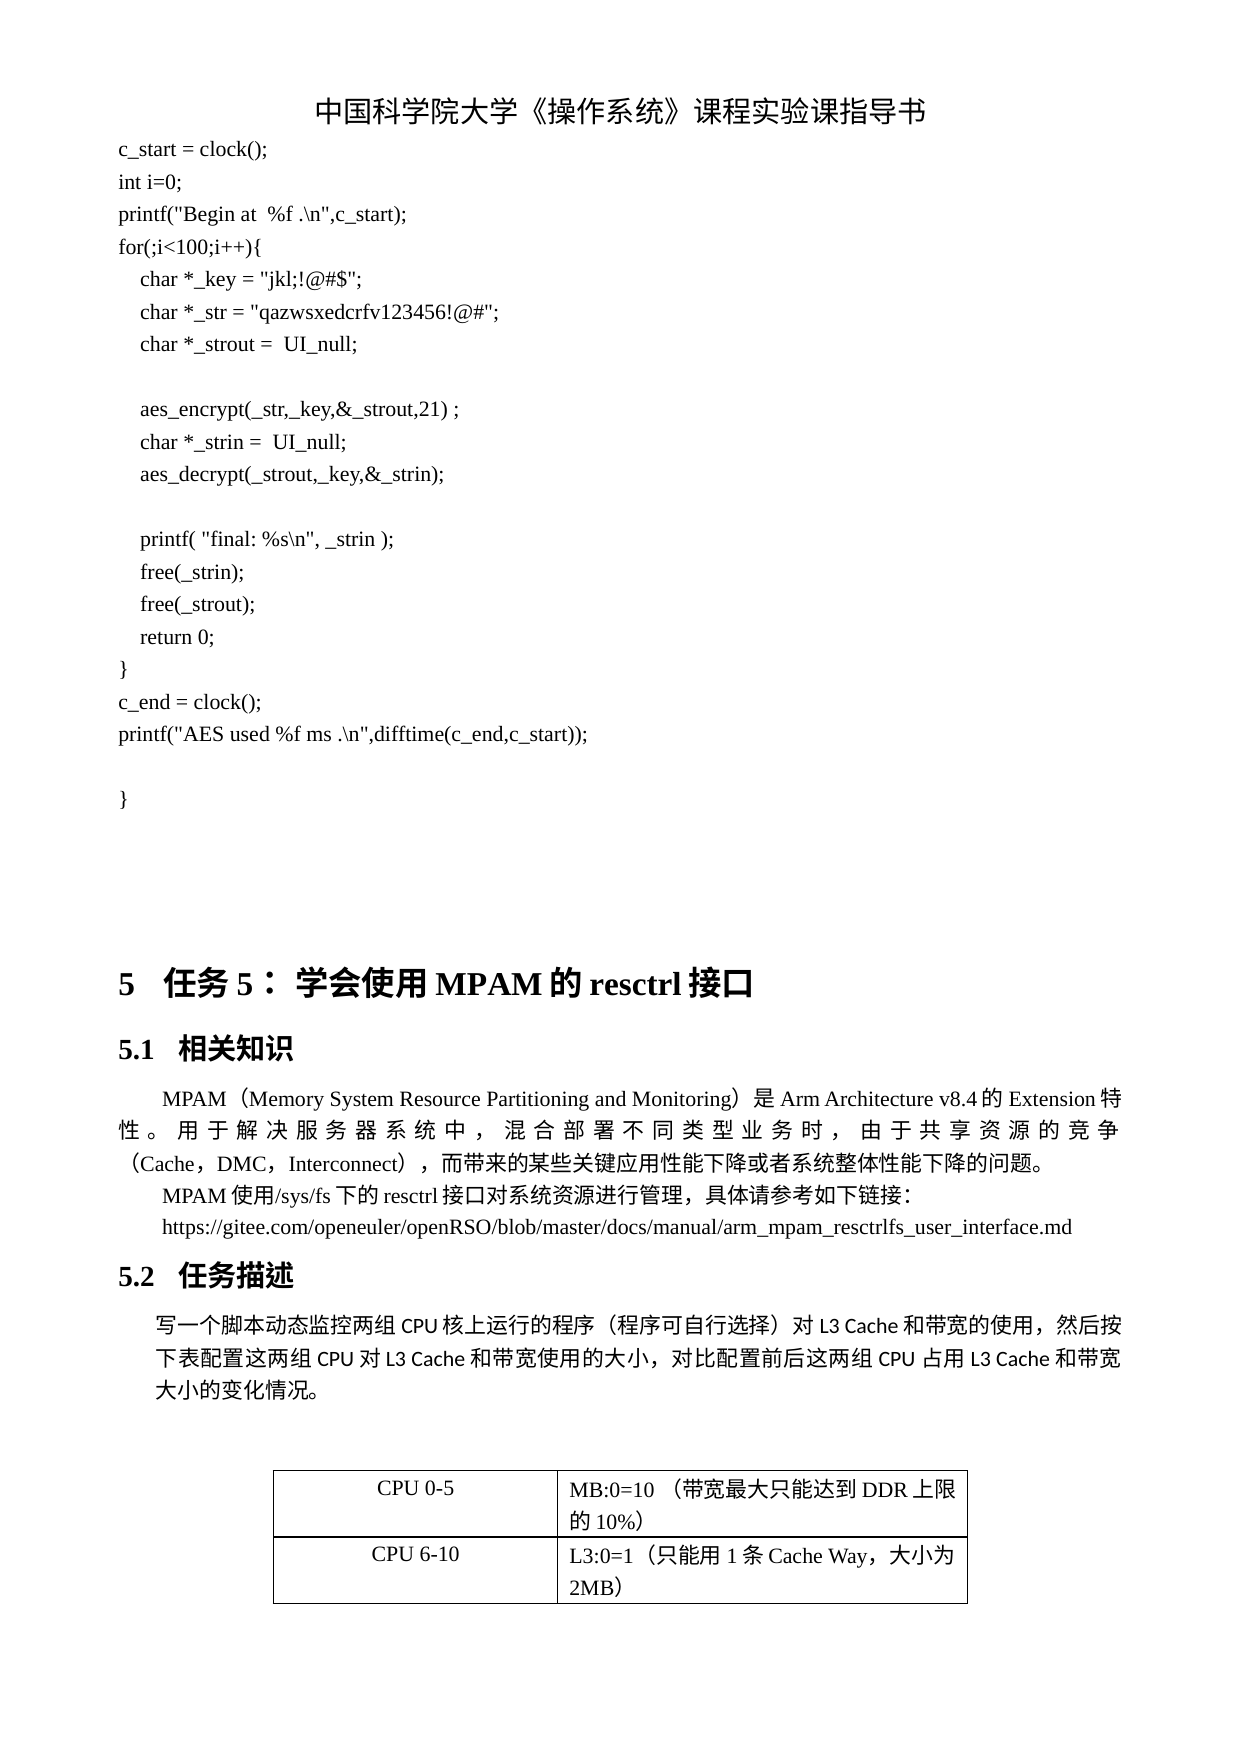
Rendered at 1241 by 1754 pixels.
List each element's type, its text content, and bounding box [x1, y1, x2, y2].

subtitle 任务5： 学会使用MPAM的resctrl接口 [118, 950, 1122, 1015]
text 写一个脚本动态监控两组CPU核上运行的程序（程序可自行选择）对L3 Cache和带宽的使用，然后按下表配置这两组CPU对L3 Cache和带宽使用的大小，对比配置前后这两组CPU 占用L3 Cache和带宽大小的变化情况。 [156, 1308, 1122, 1405]
text int i=0; [118, 165, 1122, 197]
text MPAM（Memory System Resource Partitioning and Monitoring）是Arm Architecture v8.4的 Extension特性。用于解决服务器系统中，混合部署不同类型业务时，由于共享资源的竞争 （Cache，DMC，Interconnect），而带来的某些关键应用性能下降或者系统整体性能下降的问题。 [118, 1080, 1122, 1178]
text aes_encrypt(_str,_key,&_strout,21) ; [118, 392, 1122, 425]
table_header CPU 0-5 [274, 1471, 557, 1536]
text free(_strin); [118, 555, 1122, 587]
text } [118, 782, 1122, 815]
text char *_key = "jkl;!@#$"; [118, 262, 1122, 295]
text return 0; [118, 620, 1122, 652]
text MPAM使用/sys/fs下的resctrl接口对系统资源进行管理，具体请参考如下链接： [118, 1178, 1122, 1210]
text c_start = clock(); [118, 132, 1122, 165]
text printf( "final: %s\n", _strin ); [118, 522, 1122, 555]
text char *_strout = UI_null; [118, 327, 1122, 360]
text char *_strin = UI_null; [118, 425, 1122, 457]
table_cell L3:0=1（只能用1条Cache Way，大小为2MB） [558, 1538, 967, 1602]
table_header MB:0=10 （带宽最大只能达到DDR上限的10%） [558, 1471, 967, 1536]
text aes_decrypt(_strout,_key,&_strin); [118, 457, 1122, 490]
subtitle 任务描述 [118, 1243, 1122, 1308]
text printf("Begin at %f .\n",c_start); [118, 197, 1122, 230]
text free(_strout); [118, 587, 1122, 620]
text https://gitee.com/openeuler/openRSO/blob/master/docs/manual/arm_mpam_resctrlfs_user_interface.md [118, 1210, 1122, 1243]
table_cell CPU 6-10 [274, 1538, 557, 1602]
text char *_str = "qazwsxedcrfv123456!@#"; [118, 295, 1122, 327]
text for(;i<100;i++){ [118, 230, 1122, 262]
text } [118, 652, 1122, 685]
text c_end = clock(); [118, 685, 1122, 717]
subtitle 相关知识 [118, 1015, 1122, 1080]
text printf("AES used %f ms .\n",difftime(c_end,c_start)); [118, 717, 1122, 750]
